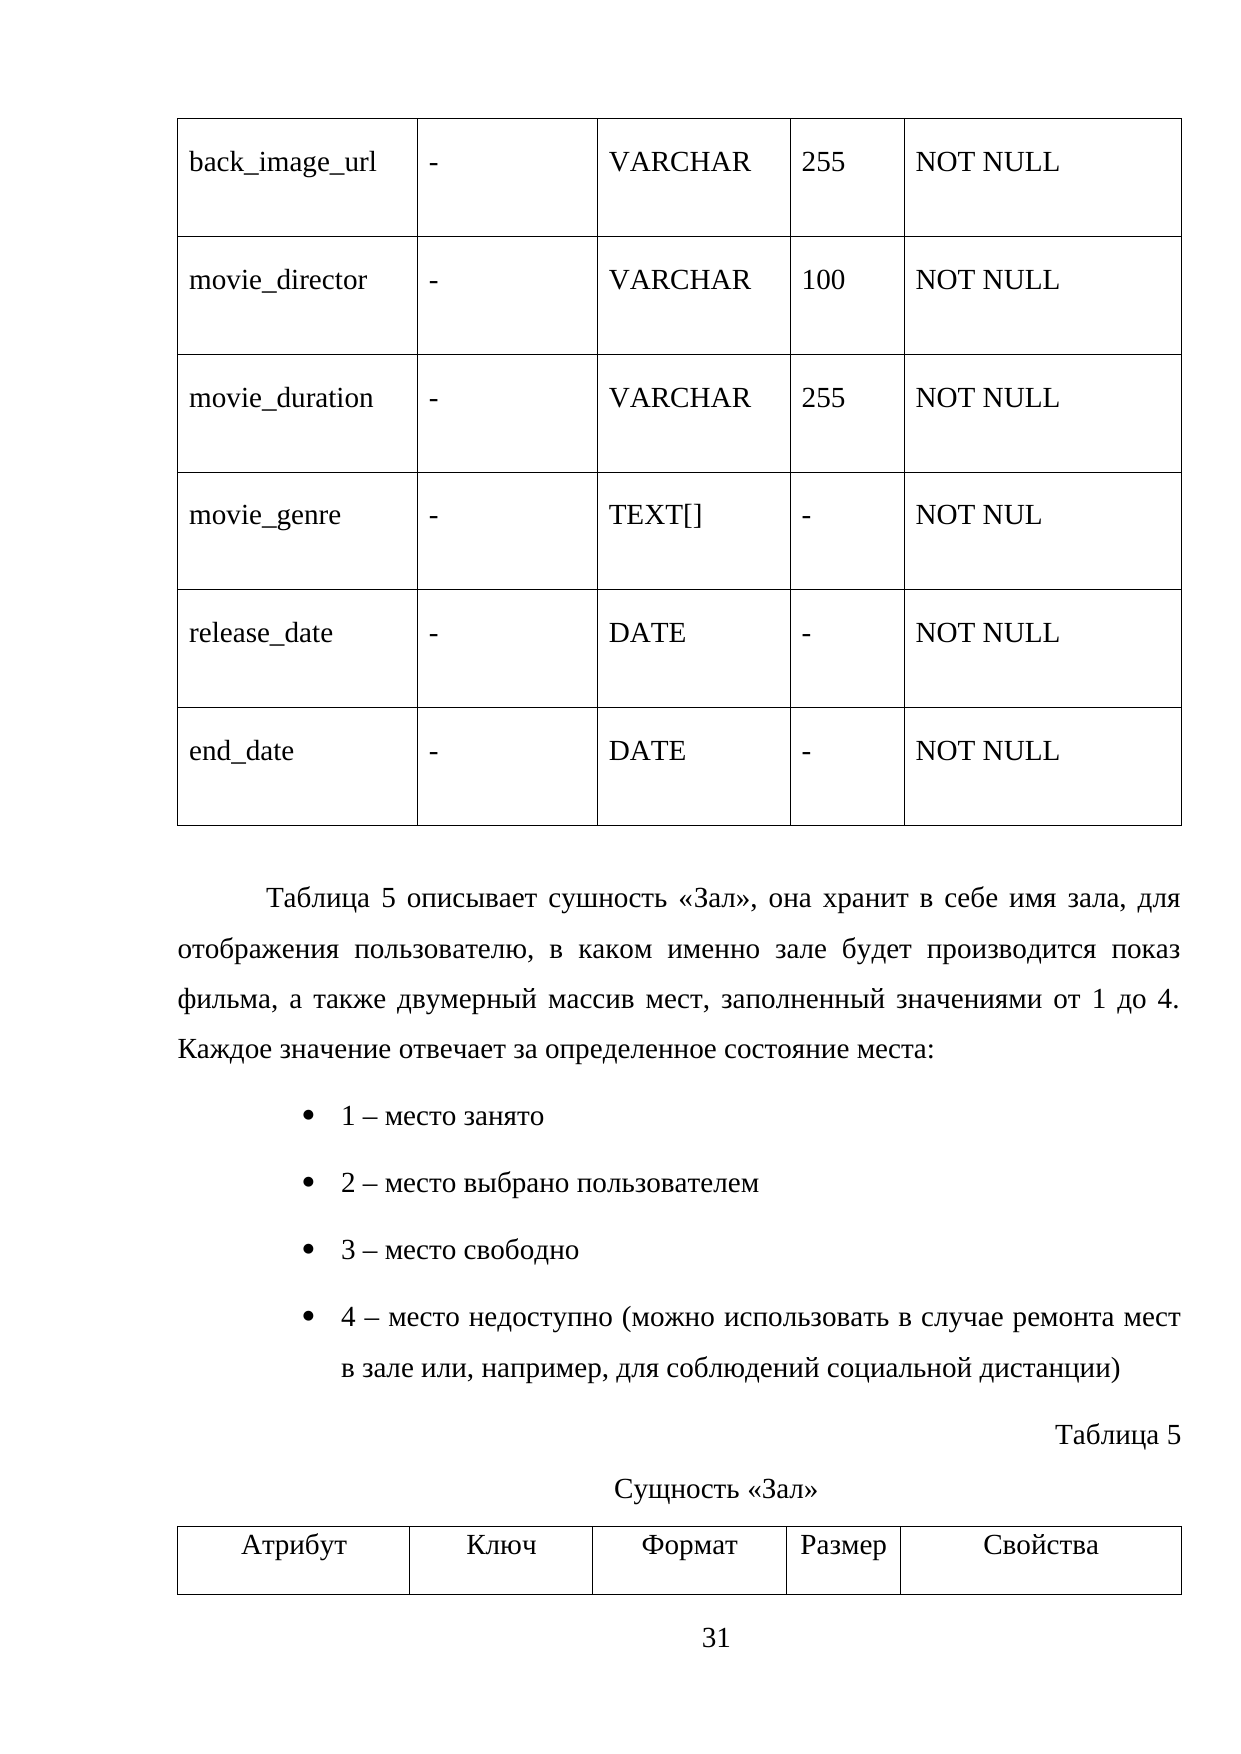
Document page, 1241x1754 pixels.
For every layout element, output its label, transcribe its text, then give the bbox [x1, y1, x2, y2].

table_cell movie_director [178, 237, 417, 354]
text Таблица 5 [177, 1417, 1181, 1451]
table_cell 100 [791, 237, 904, 354]
table_cell VARCHAR [598, 237, 790, 354]
table_cell VARCHAR [598, 355, 790, 472]
table_cell DATE [598, 590, 790, 707]
list 1 – место занято [303, 1098, 1181, 1132]
table_cell - [418, 237, 597, 354]
table_cell release_date [178, 590, 417, 707]
table_cell NOT NULL [905, 590, 1181, 707]
table_cell - [791, 473, 904, 589]
table_cell 255 [791, 355, 904, 472]
table_cell - [418, 590, 597, 707]
table_cell movie_duration [178, 355, 417, 472]
table_header Атрибут [178, 1527, 409, 1594]
table_cell 255 [791, 119, 904, 236]
table_cell DATE [598, 708, 790, 825]
table_header Свойства [901, 1527, 1181, 1594]
table_cell NOT NUL [905, 473, 1181, 589]
table_cell back_image_url [178, 119, 417, 236]
table_cell VARCHAR [598, 119, 790, 236]
table_cell NOT NULL [905, 708, 1181, 825]
text Таблица 5 описывает сушность «Зал», она хранит в себе имя зала, для отображения пользователю, в каком именно зале будет производится показ фильма, а также двумерный массив мест, заполненный значениями от 1 до 4. Каждое значение отвечает за определенное состояние места: [177, 880, 1181, 1065]
table_cell NOT NULL [905, 119, 1181, 236]
list 4 – место недоступно (можно использовать в случае ремонта мест в зале или, например, для соблюдений социальной дистанции) [303, 1299, 1181, 1383]
table_cell - [418, 355, 597, 472]
table_cell NOT NULL [905, 237, 1181, 354]
table_cell - [418, 119, 597, 236]
table_cell - [791, 590, 904, 707]
table_header Ключ [410, 1527, 592, 1594]
text Сущность «Зал» [177, 1471, 1181, 1505]
table_cell TEXT[] [598, 473, 790, 589]
list 2 – место выбрано пользователем [303, 1165, 1181, 1199]
table_cell end_date [178, 708, 417, 825]
table_cell movie_genre [178, 473, 417, 589]
table_cell - [418, 473, 597, 589]
table_cell - [791, 708, 904, 825]
table_header Размер [787, 1527, 900, 1594]
list 3 – место свободно [303, 1232, 1181, 1266]
table_cell - [418, 708, 597, 825]
table_cell NOT NULL [905, 355, 1181, 472]
table_header Формат [593, 1527, 786, 1594]
